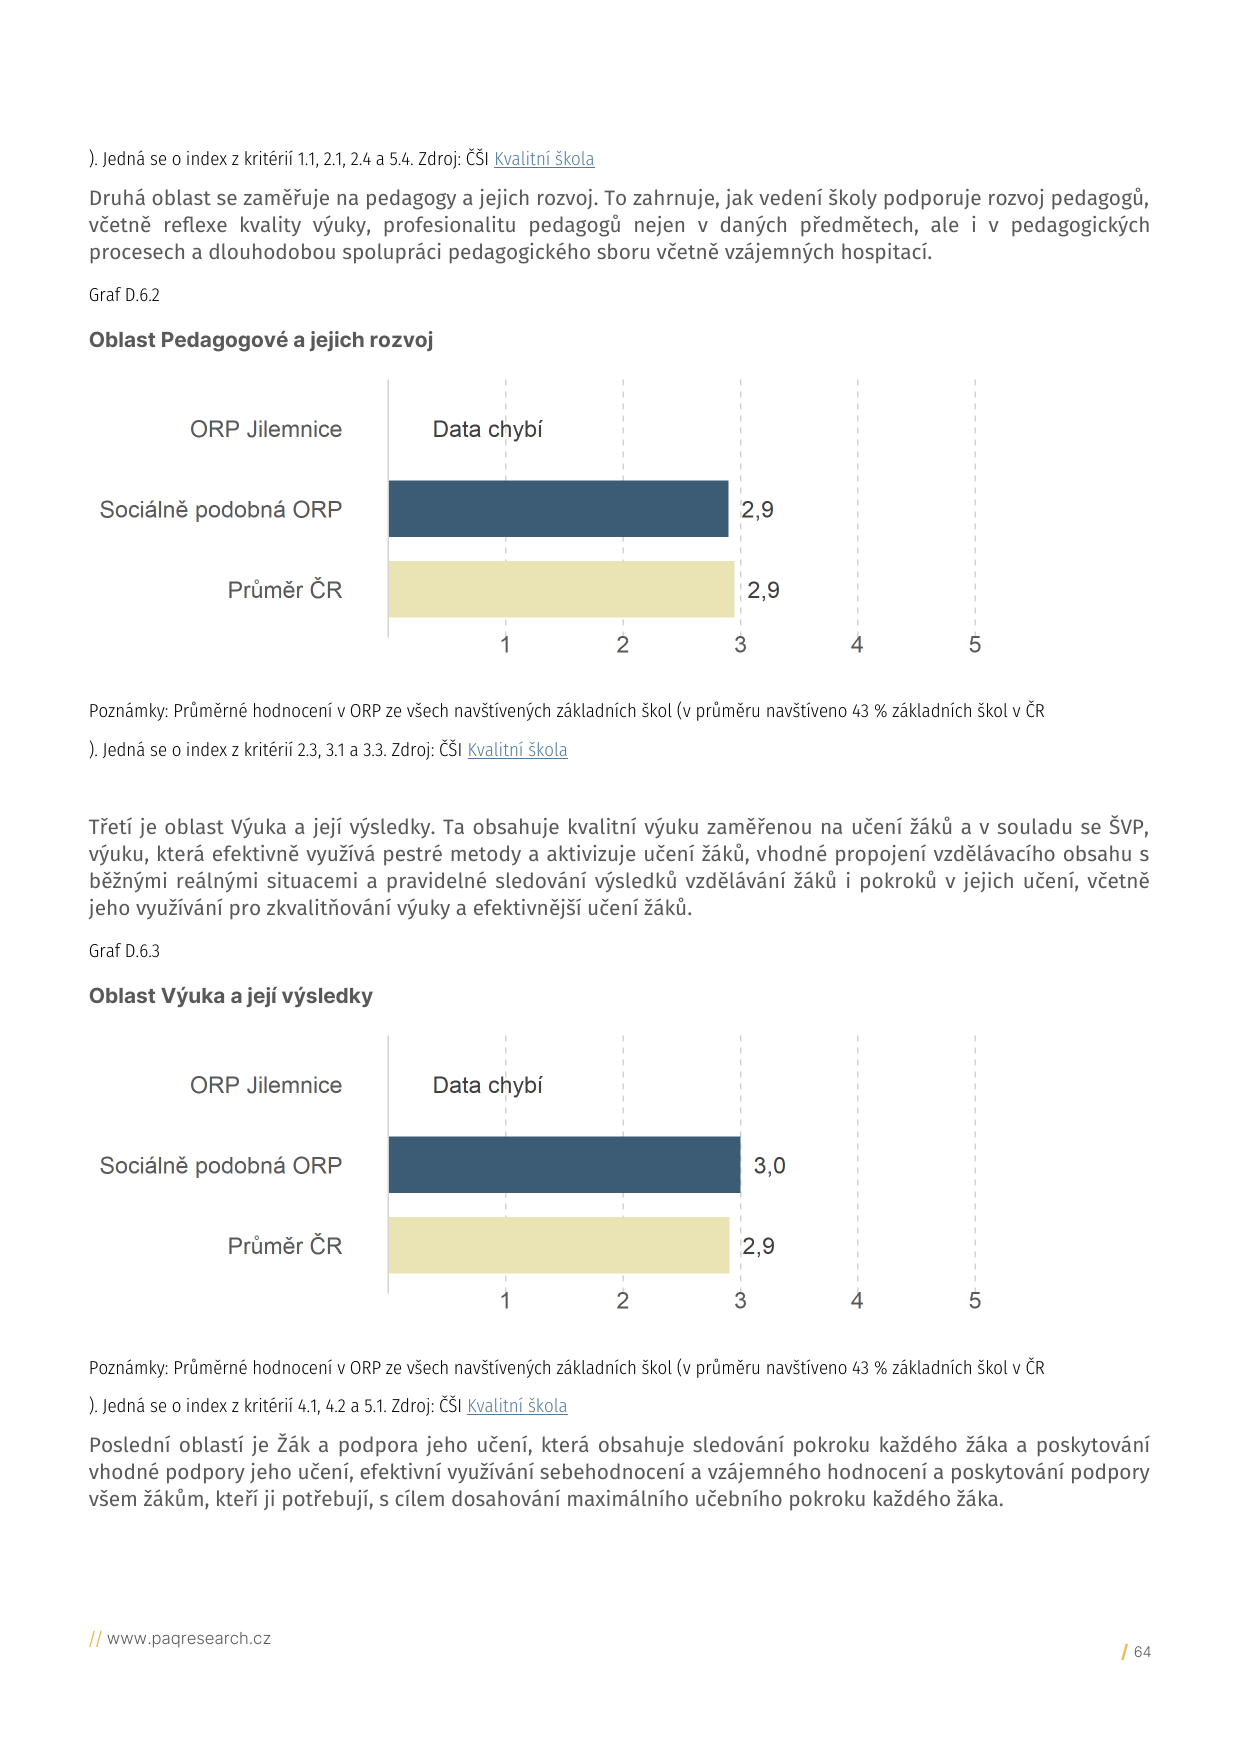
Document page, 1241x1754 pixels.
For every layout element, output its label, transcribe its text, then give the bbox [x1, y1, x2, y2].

text Poznámky: Průměrné hodnocení v ORP ze všech navštívených základních škol (v průměru navštíveno 43 % základních škol v ČR [89, 700, 1152, 723]
picture [88, 352, 1139, 684]
picture [88, 1008, 1139, 1340]
text Graf D.6.2 [89, 284, 1152, 306]
text ). Jedná se o index z kritérií 1.1, 2.1, 2.4 a 5.4. Zdroj: ČŠI Kvalitní škola [89, 148, 1152, 170]
text Třetí je oblast Výuka a její výsledky. Ta obsahuje kvalitní výuku zaměřenou na učení žáků a v souladu se ŠVP, výuku, která efektivně využívá pestré metody a aktivizuje učení žáků, vhodné propojení vzdělávacího obsahu s běžnými reálnými situacemi a pravidelné sledování výsledků vzdělávání žáků i pokroků v jejich učení, včetně jeho využívání pro zkvalitňování výuky a efektivnější učení žáků. [89, 815, 1152, 921]
text Oblast Pedagogové a jejich rozvoj [89, 322, 1152, 352]
text Poznámky: Průměrné hodnocení v ORP ze všech navštívených základních škol (v průměru navštíveno 43 % základních škol v ČR [89, 1357, 1152, 1379]
text Graf D.6.3 [89, 940, 1152, 962]
text Oblast Výuka a její výsledky [89, 978, 1152, 1008]
text ). Jedná se o index z kritérií 4.1, 4.2 a 5.1. Zdroj: ČŠI Kvalitní škola [89, 1395, 1152, 1417]
text Poslední oblastí je Žák a podpora jeho učení, která obsahuje sledování pokroku každého žáka a poskytování vhodné podpory jeho učení, efektivní využívání sebehodnocení a vzájemného hodnocení a poskytování podpory všem žákům, kteří ji potřebují, s cílem dosahování maximálního učebního pokroku každého žáka. [89, 1433, 1152, 1512]
text ). Jedná se o index z kritérií 2.3, 3.1 a 3.3. Zdroj: ČŠI Kvalitní škola [89, 739, 1152, 761]
text Druhá oblast se zaměřuje na pedagogy a jejich rozvoj. To zahrnuje, jak vedení školy podporuje rozvoj pedagogů, včetně reflexe kvality výuky, profesionalitu pedagogů nejen v daných předmětech, ale i v pedagogických procesech a dlouhodobou spolupráci pedagogického sboru včetně vzájemných hospitací. [89, 186, 1152, 265]
